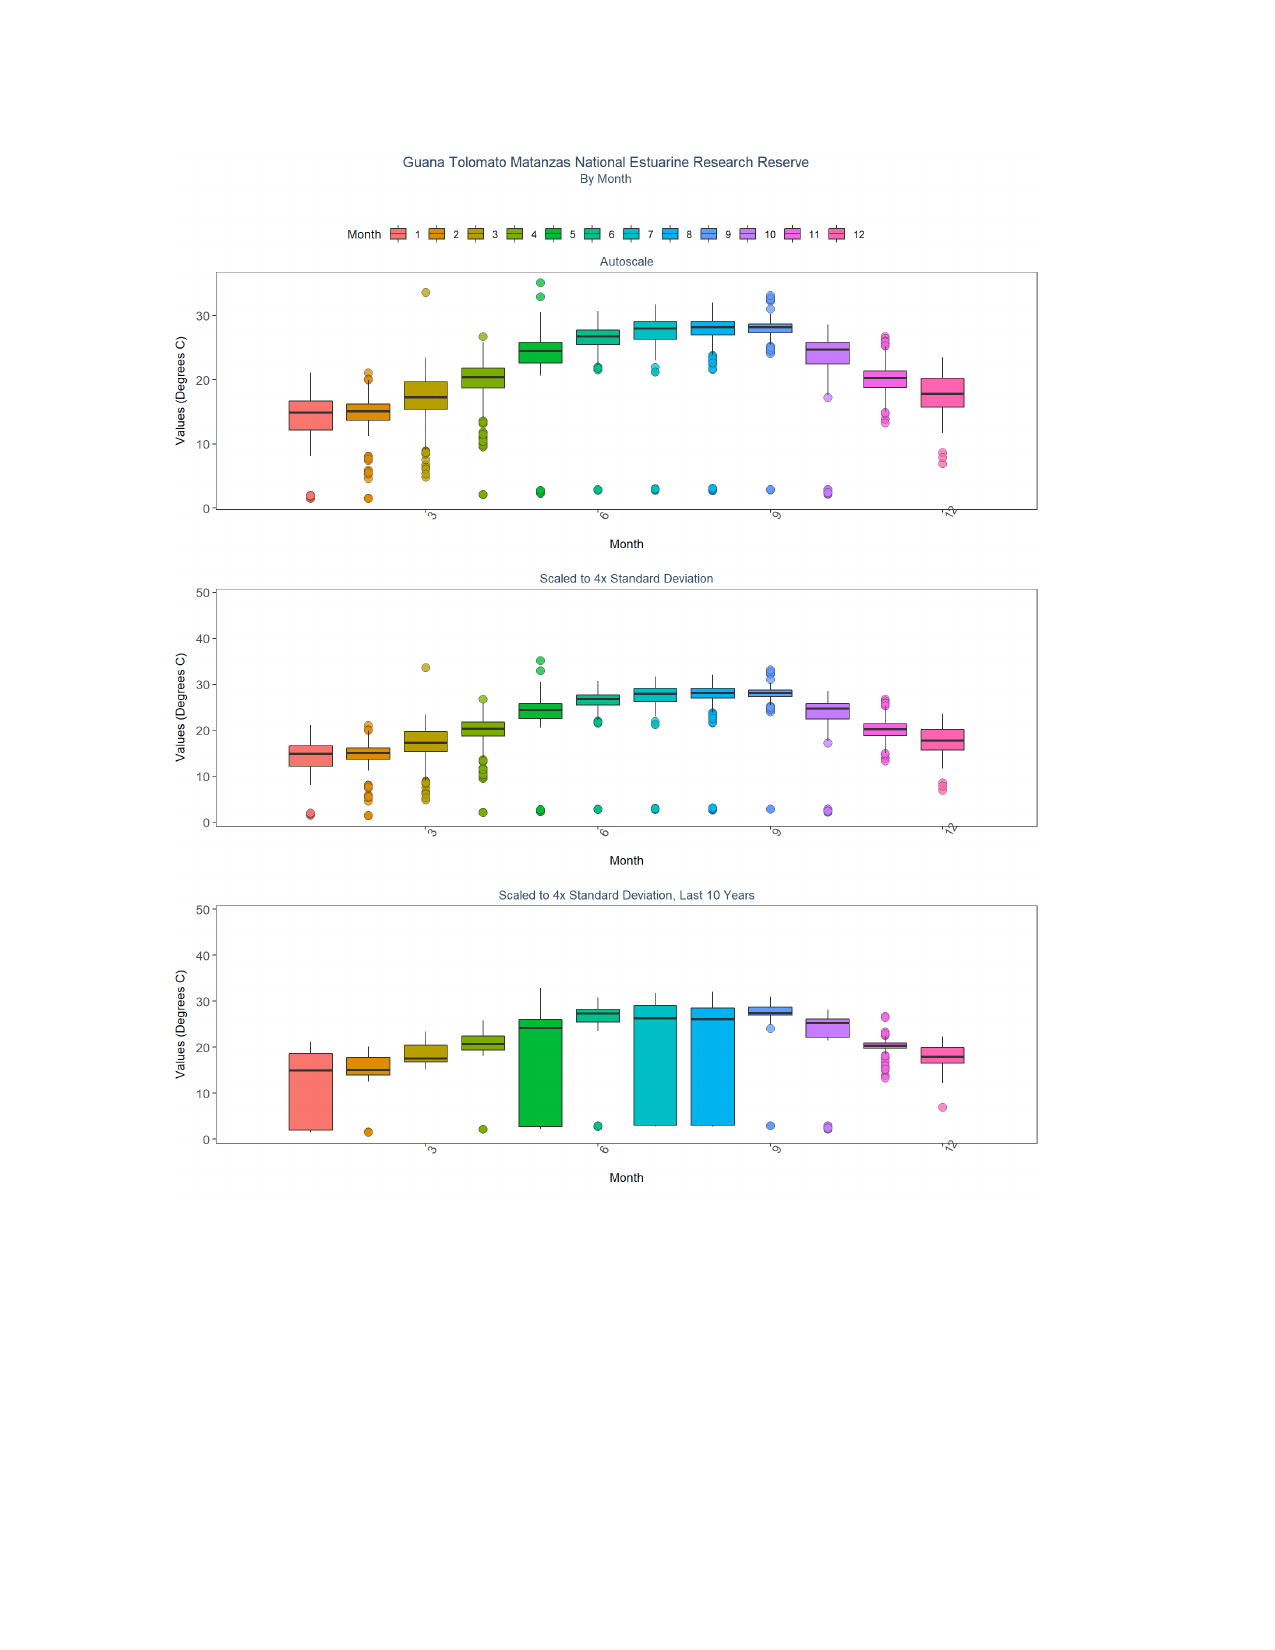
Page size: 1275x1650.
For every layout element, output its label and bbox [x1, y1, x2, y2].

picture [168, 150, 1044, 1200]
